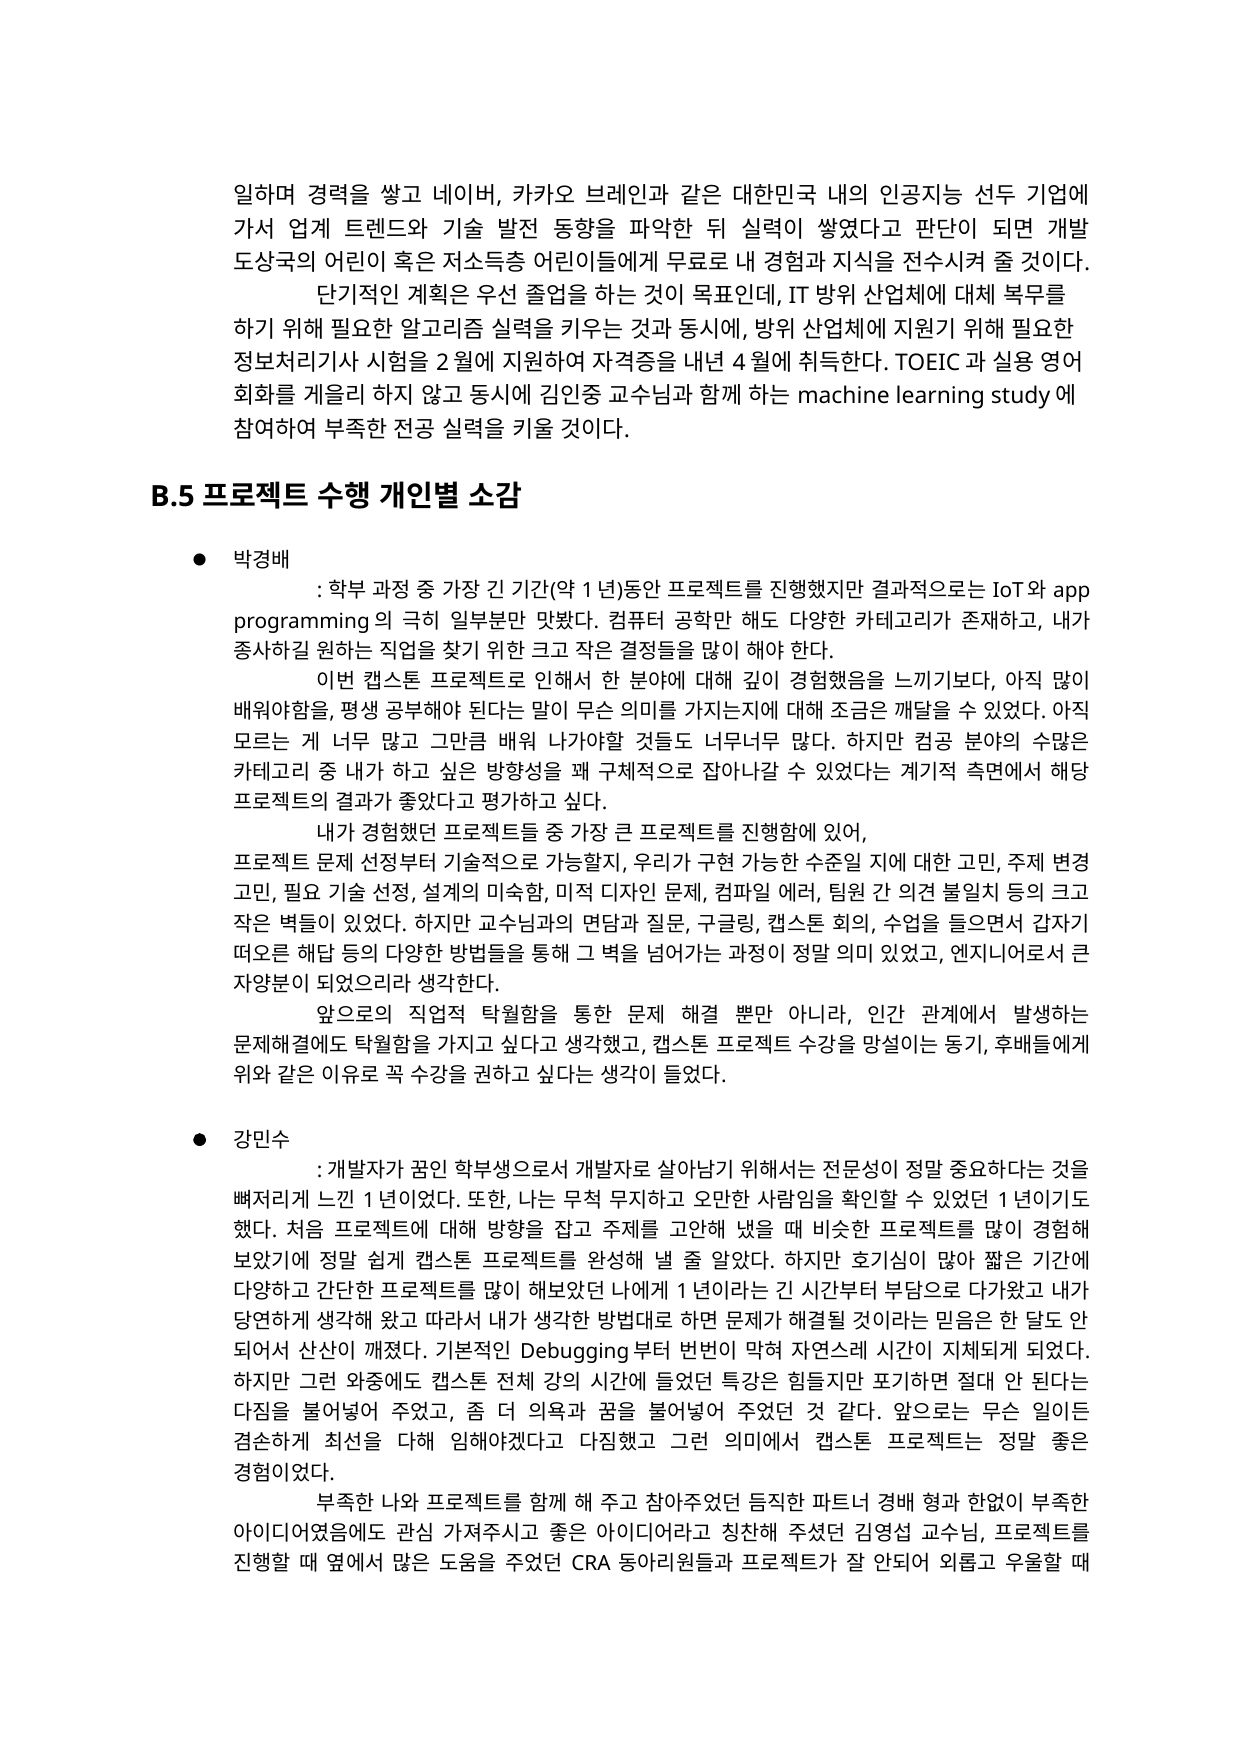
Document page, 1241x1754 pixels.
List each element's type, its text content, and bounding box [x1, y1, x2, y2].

list 프로젝트 문제 선정부터 기술적으로 가능할지, 우리가 구현 가능한 수준일 지에 대한 고민, 주제 변경 고민, 필요 기술 선정, 설계의 미숙함, 미적 디자인 문제, 컴파일 에러, 팀원 간 의견 불일치 등의 크고 작은 벽들이 있었다. 하지만 교수님과의 면담과 질문, 구글링, 캡스톤 회의, 수업을 들으면서 갑자기 떠오른 해답 등의 다양한 방법들을 통해 그 벽을 넘어가는 과정이 정말 의미 있었고, 엔지니어로서 큰 자양분이 되었으리라 생각한다. [233, 846, 1090, 998]
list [233, 177, 1090, 277]
list : 개발자가 꿈인 학부생으로서 개발자로 살아남기 위해서는 전문성이 정말 중요하다는 것을 뼈저리게 느낀 1년이었다. 또한, 나는 무척 무지하고 오만한 사람임을 확인할 수 있었던 1년이기도 했다. 처음 프로젝트에 대해 방향을 잡고 주제를 고안해 냈을 때 비슷한 프로젝트를 많이 경험해 보았기에 정말 쉽게 캡스톤 프로젝트를 완성해 낼 줄 알았다. 하지만 호기심이 많아 짧은 기간에 다양하고 간단한 프로젝트를 많이 해보았던 나에게 1년이라는 긴 시간부터 부담으로 다가왔고 내가 당연하게 생각해 왔고 따라서 내가 생각한 방법대로 하면 문제가 해결될 것이라는 믿음은 한 달도 안 되어서 산산이 깨졌다. 기본적인 Debugging부터 번번이 막혀 자연스레 시간이 지체되게 되었다. 하지만 그런 와중에도 캡스톤 전체 강의 시간에 들었던 특강은 힘들지만 포기하면 절대 안 된다는 다짐을 불어넣어 주었고, 좀 더 의욕과 꿈을 불어넣어 주었던 것 같다. 앞으로는 무슨 일이든 겸손하게 최선을 다해 임해야겠다고 다짐했고 그런 의미에서 캡스톤 프로젝트는 정말 좋은 경험이었다. [233, 1153, 1090, 1486]
text 단기적인 계획은 우선 졸업을 하는 것이 목표인데, IT 방위 산업체에 대체 복무를 하기 위해 필요한 알고리즘 실력을 키우는 것과 동시에, 방위 산업체에 지원기 위해 필요한 정보처리기사 시험을 2월에 지원하여 자격증을 내년 4월에 취득한다. TOEIC과 실용 영어 회화를 게을리 하지 않고 동시에 김인중 교수님과 함께 하는 machine learning study에 참여하여 부족한 전공 실력을 키울 것이다. [233, 277, 1090, 444]
list 박경배 [192, 543, 1090, 573]
list 이번 캡스톤 프로젝트로 인해서 한 분야에 대해 깊이 경험했음을 느끼기보다, 아직 많이 배워야함을, 평생 공부해야 된다는 말이 무슨 의미를 가지는지에 대해 조금은 깨달을 수 있었다. 아직 모르는 게 너무 많고 그만큼 배워 나가야할 것들도 너무너무 많다. 하지만 컴공 분야의 수많은 카테고리 중 내가 하고 싶은 방향성을 꽤 구체적으로 잡아나갈 수 있었다는 계기적 측면에서 해당 프로젝트의 결과가 좋았다고 평가하고 싶다. [233, 664, 1090, 816]
list 강민수 [192, 1123, 1090, 1153]
list 앞으로의 직업적 탁월함을 통한 문제 해결 뿐만 아니라, 인간 관계에서 발생하는 문제해결에도 탁월함을 가지고 싶다고 생각했고, 캡스톤 프로젝트 수강을 망설이는 동기, 후배들에게 위와 같은 이유로 꼭 수강을 권하고 싶다는 생각이 들었다. [233, 998, 1090, 1089]
list 내가 경험했던 프로젝트들 중 가장 큰 프로젝트를 진행함에 있어, [233, 816, 1090, 846]
list : 학부 과정 중 가장 긴 기간(약 1년)동안 프로젝트를 진행했지만 결과적으로는 IoT와 app programming의 극히 일부분만 맛봤다. 컴퓨터 공학만 해도 다양한 카테고리가 존재하고, 내가 종사하길 원하는 직업을 찾기 위한 크고 작은 결정들을 많이 해야 한다. [233, 573, 1090, 664]
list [233, 1486, 1090, 1577]
text B.5 프로젝트 수행 개인별 소감 [150, 472, 1090, 515]
